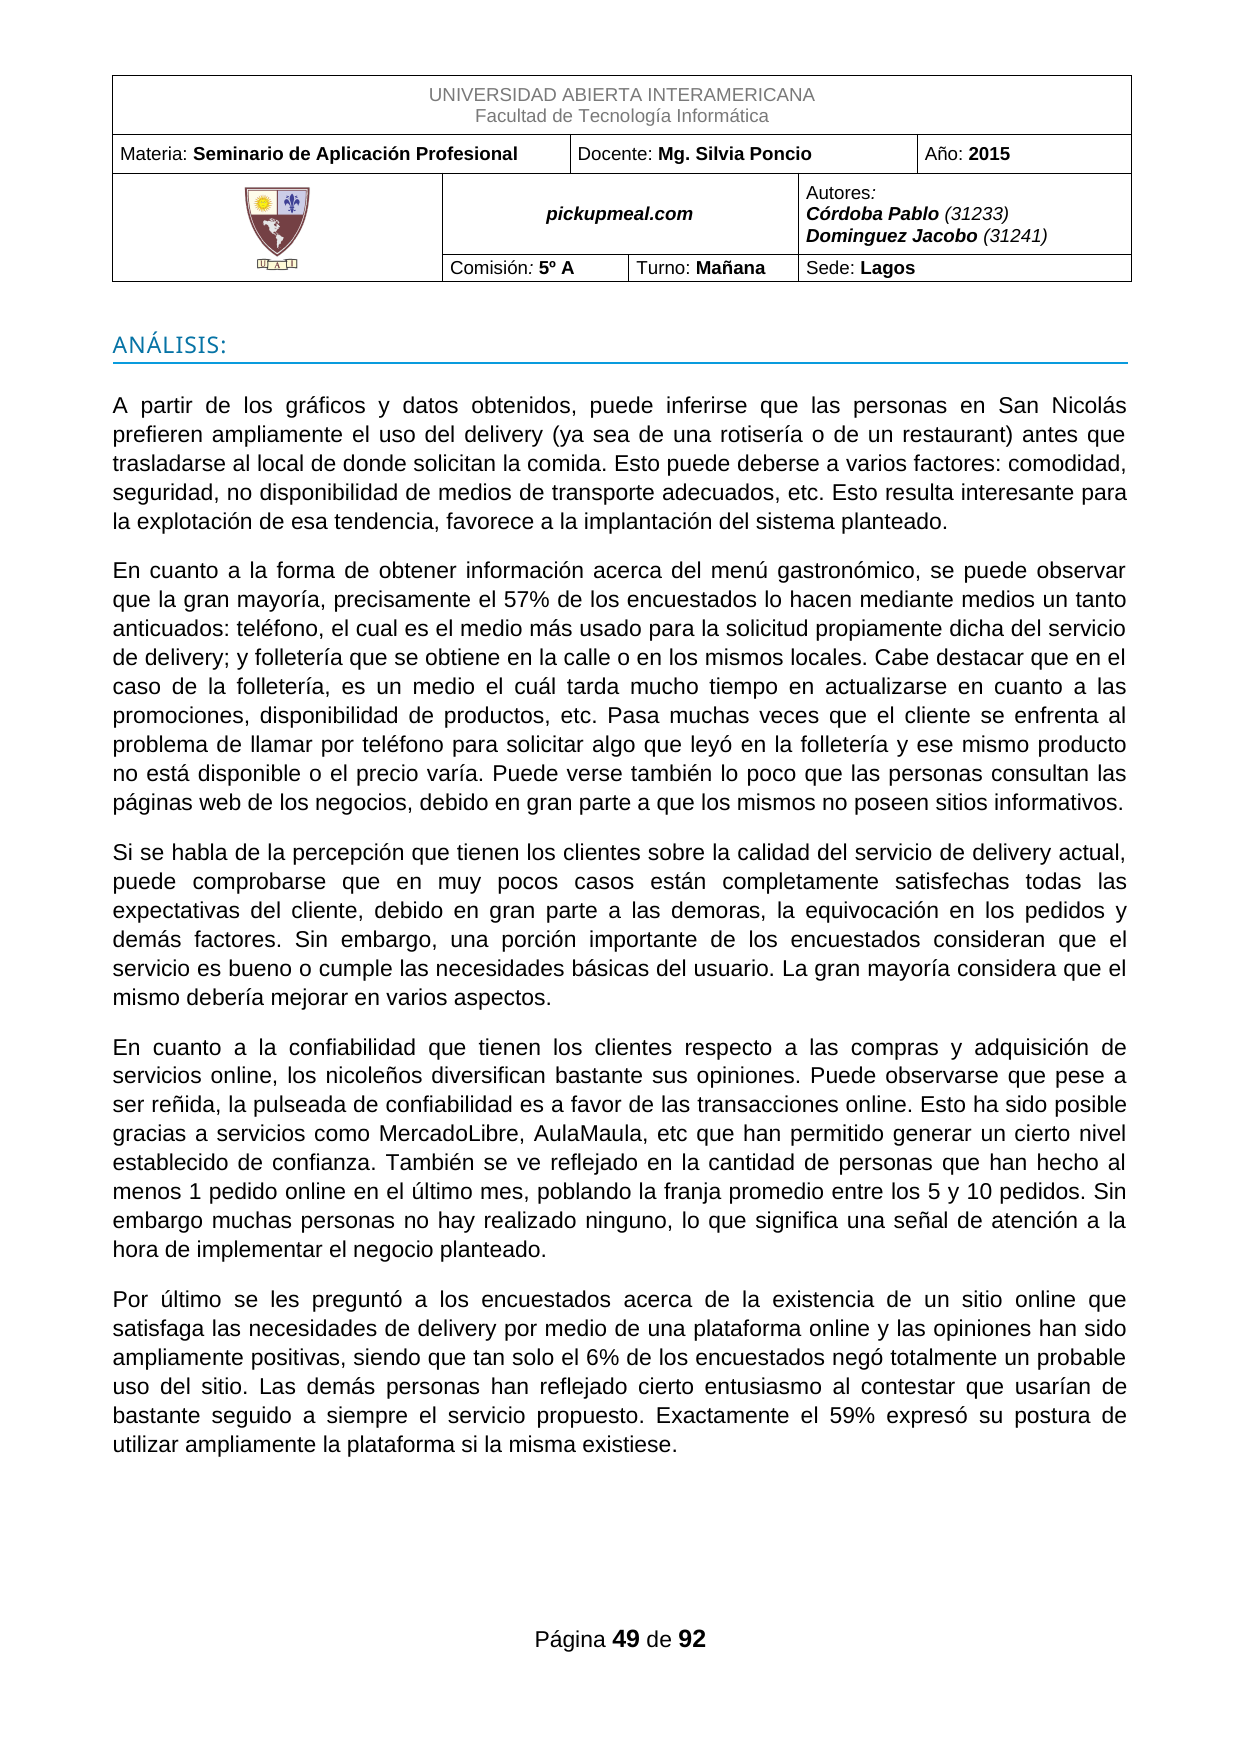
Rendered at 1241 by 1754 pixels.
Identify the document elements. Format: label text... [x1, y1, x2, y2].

text En cuanto a la confiabilidad que tienen los clientes respecto a las compras y adquisición de servicios online, los nicoleños diversifican bastante sus opiniones. Puede observarse que pese a ser reñida, la pulseada de confiabilidad es a favor de las transacciones online. Esto ha sido posible gracias a servicios como MercadoLibre, AulaMaula, etc que han permitido generar un cierto nivel establecido de confianza. También se ve reflejado en la cantidad de personas que han hecho al menos 1 pedido online en el último mes, poblando la franja promedio entre los 5 y 10 pedidos. Sin embargo muchas personas no hay realizado ninguno, lo que significa una señal de atención a la hora de implementar el negocio planteado. [112, 1033, 1128, 1263]
text Por último se les preguntó a los encuestados acerca de la existencia de un sitio online que satisfaga las necesidades de delivery por medio de una plataforma online y las opiniones han sido ampliamente positivas, siendo que tan solo el 6% de los encuestados negó totalmente un probable uso del sitio. Las demás personas han reflejado cierto entusiasmo al contestar que usarían de bastante seguido a siempre el servicio propuesto. Exactamente el 59% expresó su postura de utilizar ampliamente la plataforma si la misma existiese. [112, 1286, 1128, 1457]
subtitle Análisis: [112, 329, 1128, 364]
text En cuanto a la forma de obtener información acerca del menú gastronómico, se puede observar que la gran mayoría, precisamente el 57% de los encuestados lo hacen mediante medios un tanto anticuados: teléfono, el cual es el medio más usado para la solicitud propiamente dicha del servicio de delivery; y folletería que se obtiene en la calle o en los mismos locales. Cabe destacar que en el caso de la folletería, es un medio el cuál tarda mucho tiempo en actualizarse en cuanto a las promociones, disponibilidad de productos, etc. Pasa muchas veces que el cliente se enfrenta al problema de llamar por teléfono para solicitar algo que leyó en la folletería y ese mismo producto no está disponible o el precio varía. Puede verse también lo poco que las personas consultan las páginas web de los negocios, debido en gran parte a que los mismos no poseen sitios informativos. [112, 557, 1128, 816]
picture [230, 182, 325, 273]
text A partir de los gráficos y datos obtenidos, puede inferirse que las personas en San Nicolás prefieren ampliamente el uso del delivery (ya sea de una rotisería o de un restaurant) antes que trasladarse al local de donde solicitan la comida. Esto puede deberse a varios factores: comodidad, seguridad, no disponibilidad de medios de transporte adecuados, etc. Esto resulta interesante para la explotación de esa tendencia, favorece a la implantación del sistema planteado. [112, 392, 1128, 534]
text Si se habla de la percepción que tienen los clientes sobre la calidad del servicio de delivery actual, puede comprobarse que en muy pocos casos están completamente satisfechas todas las expectativas del cliente, debido en gran parte a las demoras, la equivocación en los pedidos y demás factores. Sin embargo, una porción importante de los encuestados consideran que el servicio es bueno o cumple las necesidades básicas del usuario. La gran mayoría considera que el mismo debería mejorar en varios aspectos. [112, 839, 1128, 1010]
